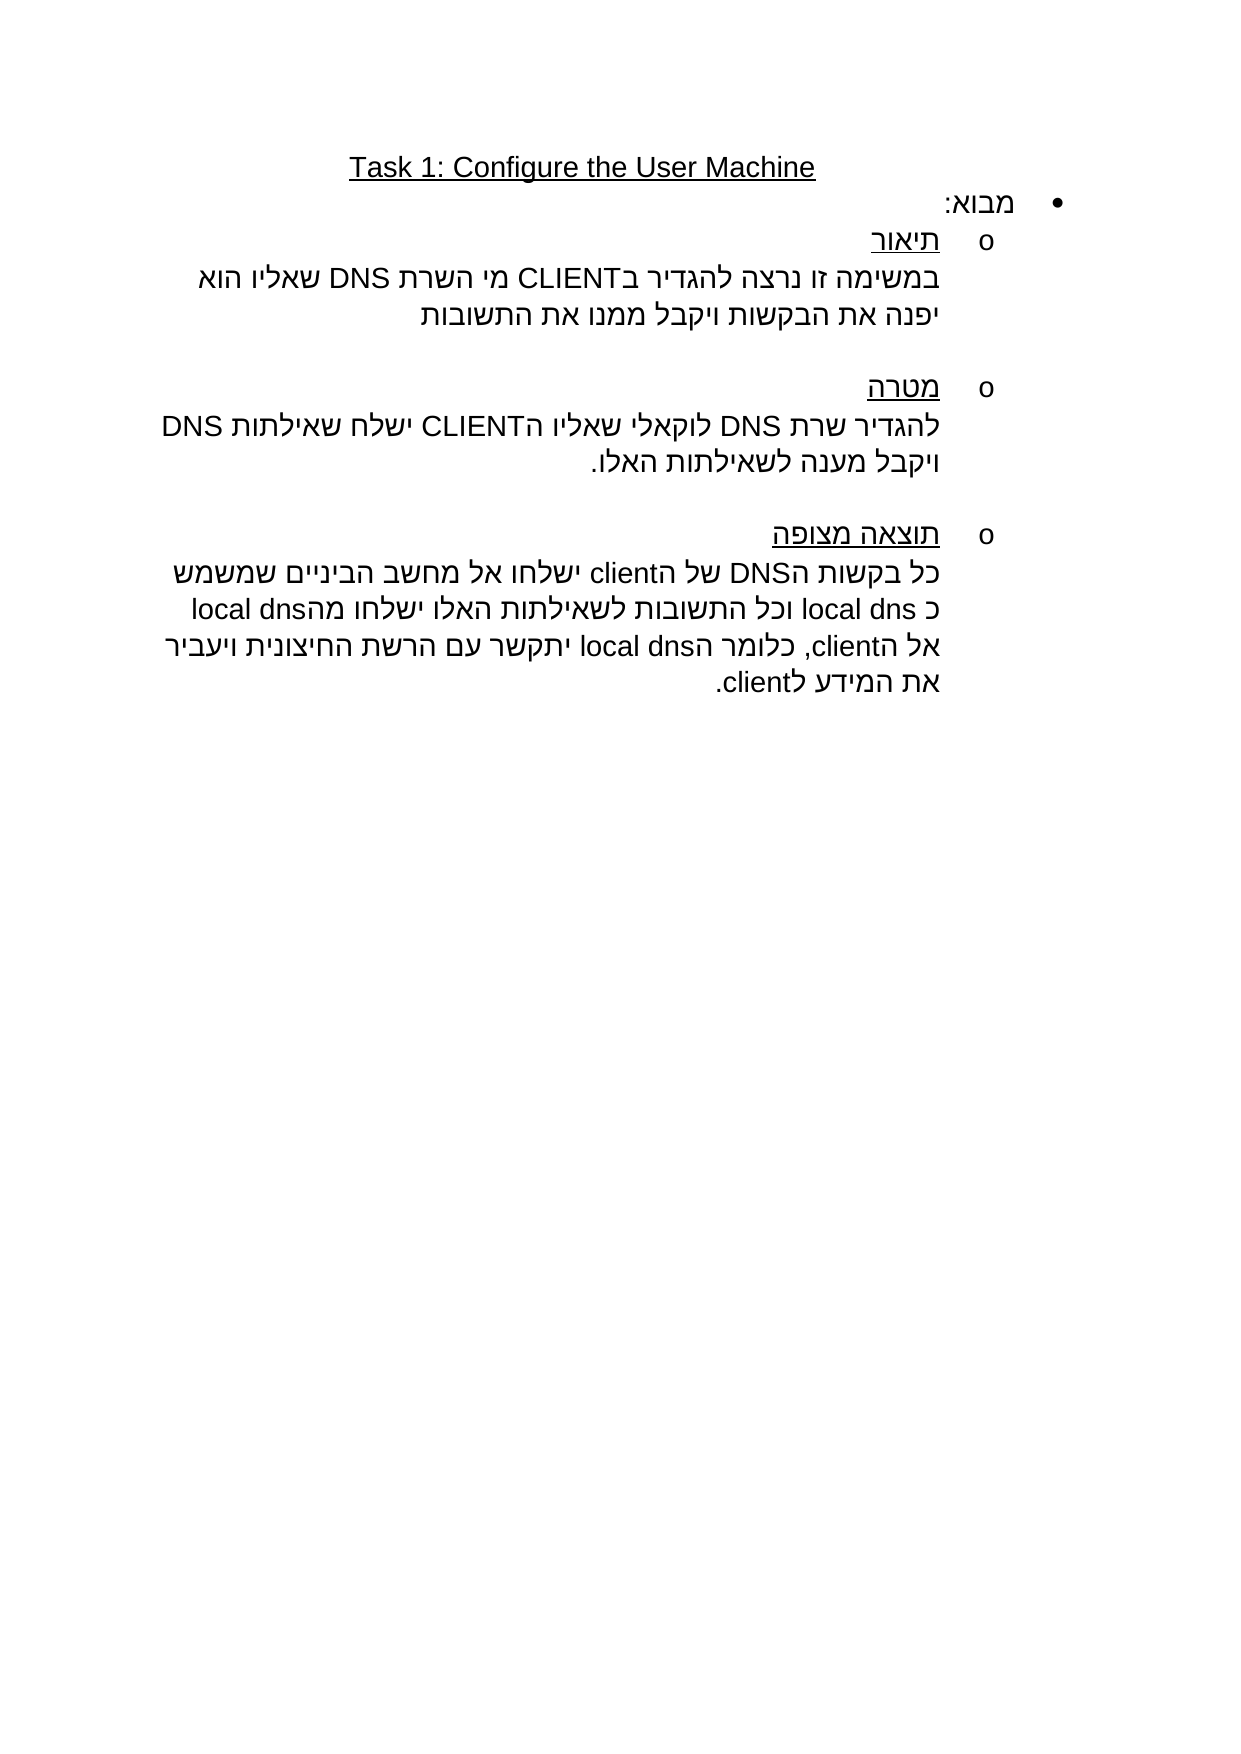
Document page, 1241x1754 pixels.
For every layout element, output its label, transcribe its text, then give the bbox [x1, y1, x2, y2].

list תיאור [150, 222, 978, 259]
list מבוא: [150, 186, 1053, 220]
list כל בקשות הDNS של הclient ישלחו אל מחשב הביניים שמשמש כ local dns וכל התשובות לשאילתות האלו ישלחו מהlocal dns אל הclient, כלומר הlocal dns יתקשר עם הרשת החיצונית ויעביר את המידע לclient. [150, 556, 940, 698]
list במשימה זו נרצה להגדיר בCLIENT מי השרת DNS שאליו הוא יפנה את הבקשות ויקבל ממנו את התשובות [150, 261, 940, 331]
list תוצאה מצופה [150, 517, 978, 553]
list מטרה [150, 370, 978, 406]
list Task 1: Configure the User Machine [150, 150, 1015, 183]
list להגדיר שרת DNS לוקאלי שאליו הCLIENT ישלח שאילתות DNS ויקבל מענה לשאילתות האלו. [150, 409, 940, 478]
